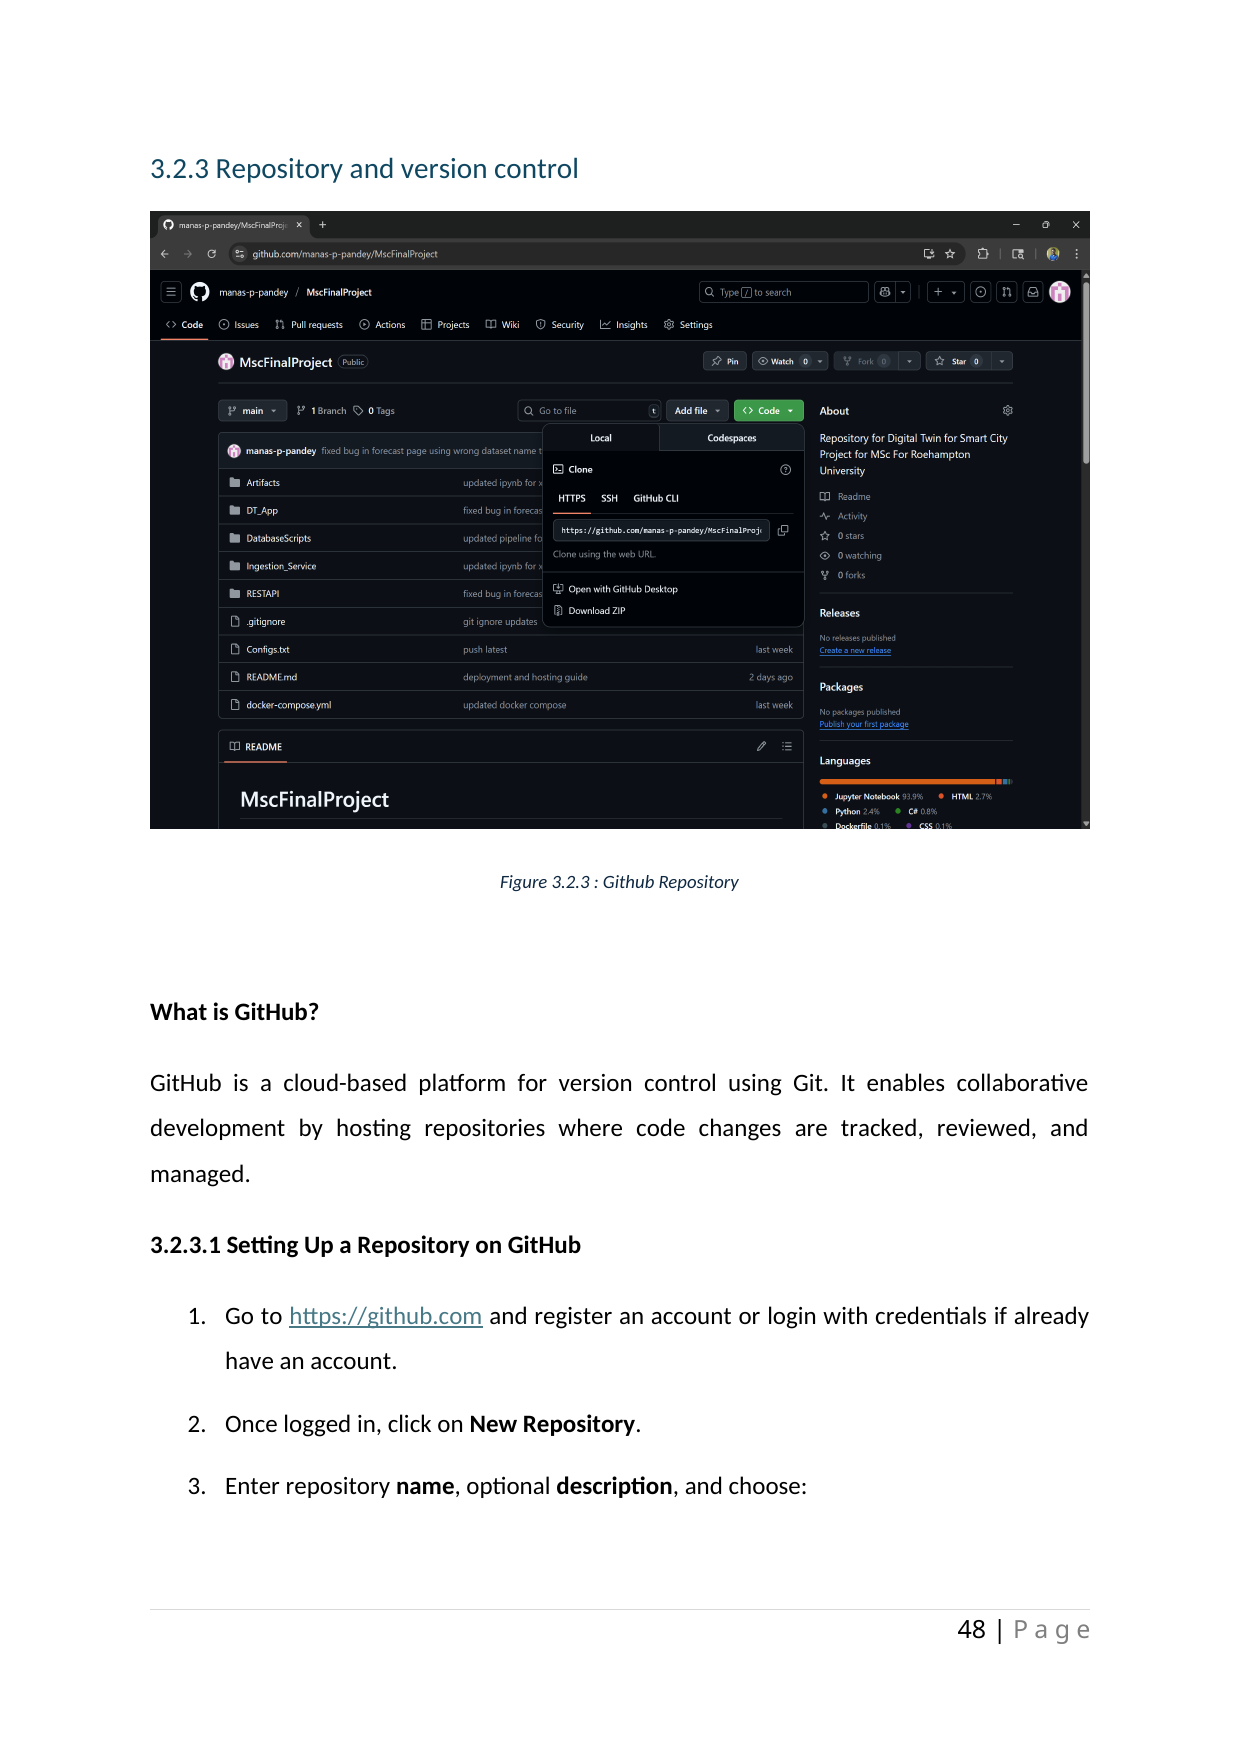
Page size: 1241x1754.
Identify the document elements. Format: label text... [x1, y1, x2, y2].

list Enter repository name, optional description, and choose: [187, 1470, 1090, 1501]
list Once logged in, click on New Repository. [187, 1408, 1090, 1438]
subtitle 3.2.3 Repository and version control [150, 150, 1090, 186]
list Go to https://github.com and register an account or login with credentials if already have an account. [187, 1300, 1090, 1376]
text 3.2.3.1 Setting Up a Repository on GitHub [150, 1229, 1090, 1259]
picture [150, 211, 1090, 829]
text Figure 3.2.3 : Github Repository [150, 870, 1090, 893]
text GitHub is a cloud-based platform for version control using Git. It enables collaborative development by hosting repositories where code changes are tracked, reviewed, and managed. [150, 1067, 1090, 1189]
text What is GitHub? [150, 996, 1090, 1027]
